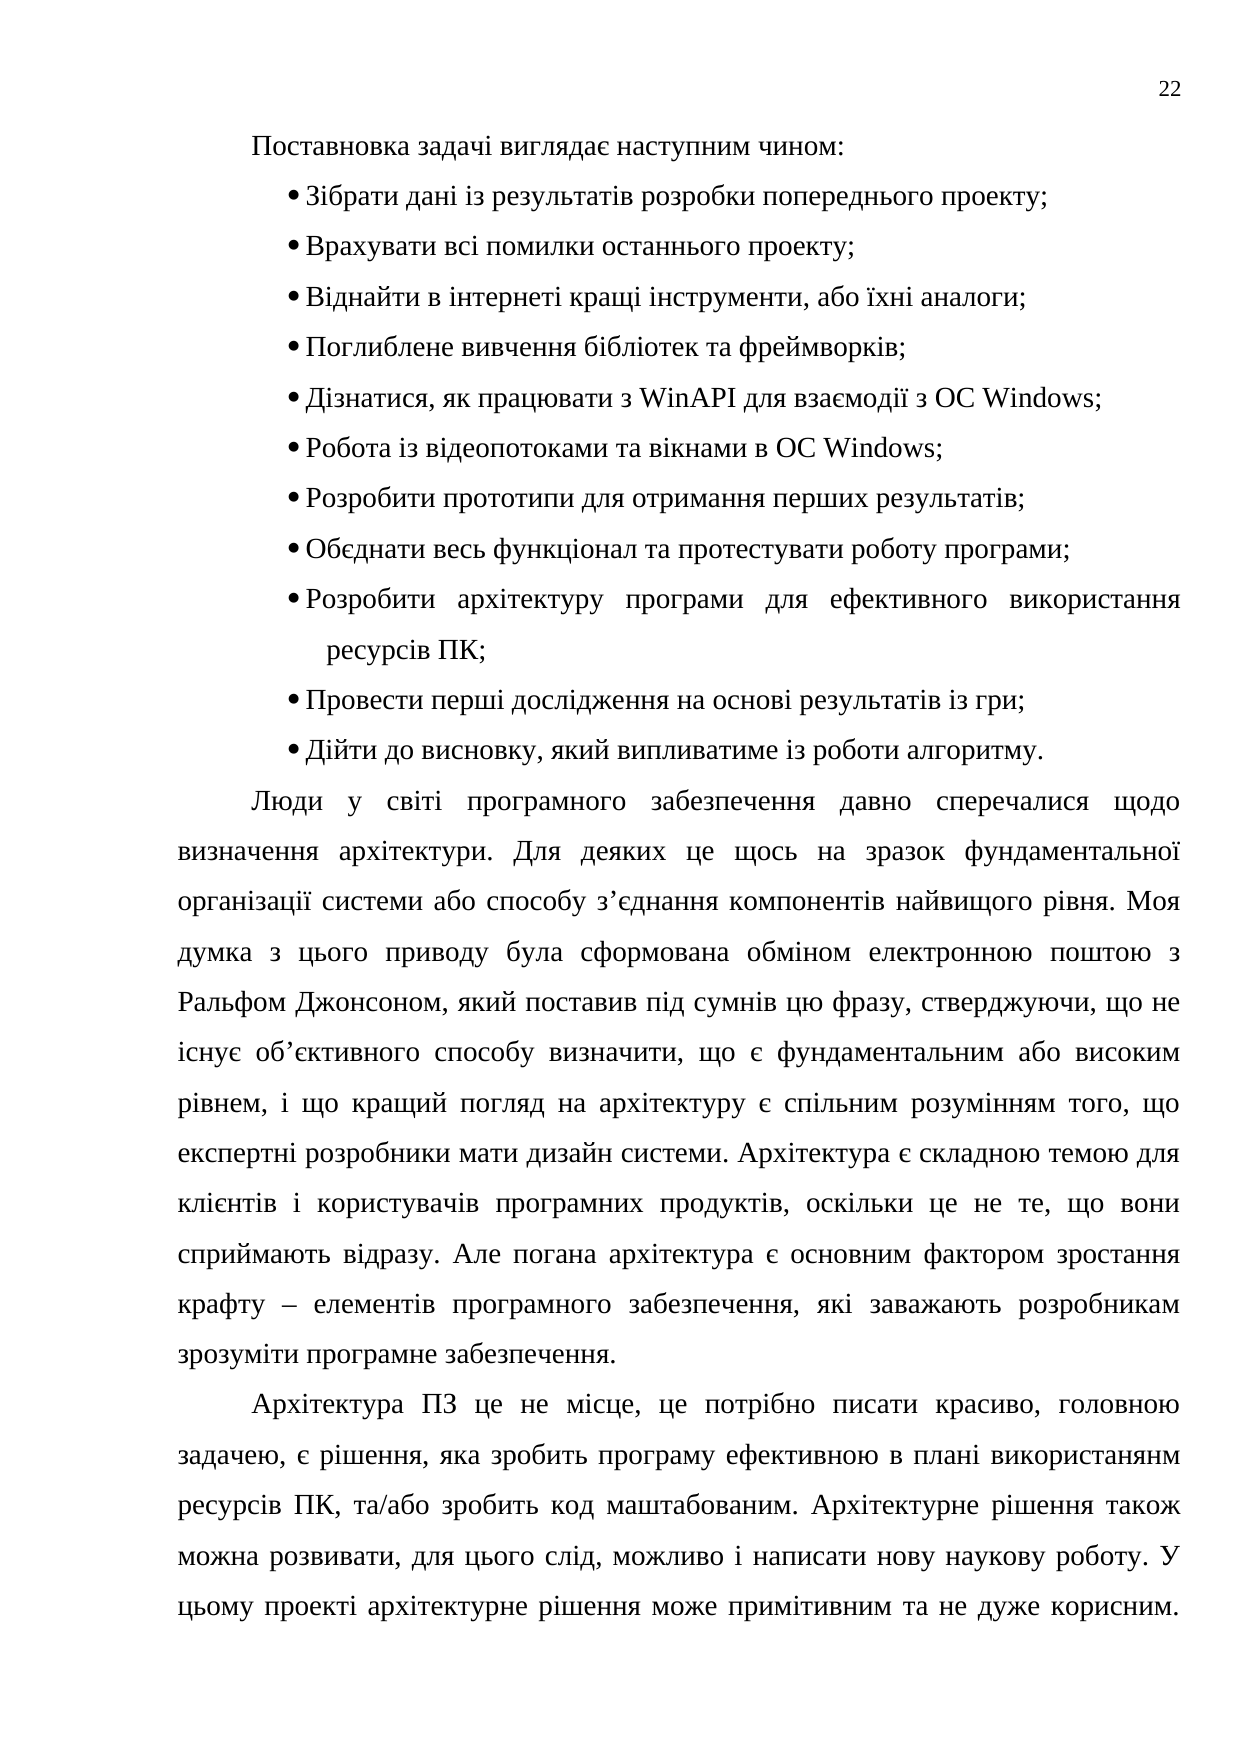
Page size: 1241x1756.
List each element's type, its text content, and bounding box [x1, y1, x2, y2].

list Розробити архітектуру програми для ефективного використання ресурсів ПК; [288, 581, 1181, 665]
text Поставновка задачі виглядає наступним чином: [177, 128, 1181, 161]
list Дізнатися, як працювати з WinAPI для взаємодії з ОС Windows; [288, 380, 1181, 413]
list Дійти до висновку, який випливатиме із роботи алгоритму. [288, 732, 1181, 766]
list Провести перші дослідження на основі результатів із гри; [288, 682, 1181, 716]
list Розробити прототипи для отримання перших результатів; [288, 481, 1181, 514]
list Врахувати всі помилки останнього проекту; [288, 228, 1181, 262]
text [177, 1387, 1181, 1621]
list Робота із відеопотоками та вікнами в ОС Windows; [288, 430, 1181, 464]
list Зібрати дані із результатів розробки попереднього проекту; [288, 178, 1181, 212]
list Віднайти в інтернеті кращі інструменти, або їхні аналоги; [288, 279, 1181, 312]
list Обєднати весь функціонал та протестувати роботу програми; [288, 531, 1181, 564]
text Люди у світі програмного забезпечення давно сперечалися щодо визначення архітектури. Для деяких це щось на зразок фундаментальної організації системи або способу з’єднання компонентів найвищого рівня. Моя думка з цього приводу була сформована обміном електронною поштою з Ральфом Джонсоном, який поставив під сумнів цю фразу, стверджуючи, що не існує об’єктивного способу визначити, що є фундаментальним або високим рівнем, і що кращий погляд на архітектуру є спільним розумінням того, що експертні розробники мати дизайн системи. Архітектура є складною темою для клієнтів і користувачів програмних продуктів, оскільки це не те, що вони сприймають відразу. Але погана архітектура є основним фактором зростання крафту – елементів програмного забезпечення, які заважають розробникам зрозуміти програмне забезпечення. [177, 783, 1181, 1370]
list Поглиблене вивчення бібліотек та фреймворків; [288, 329, 1181, 363]
